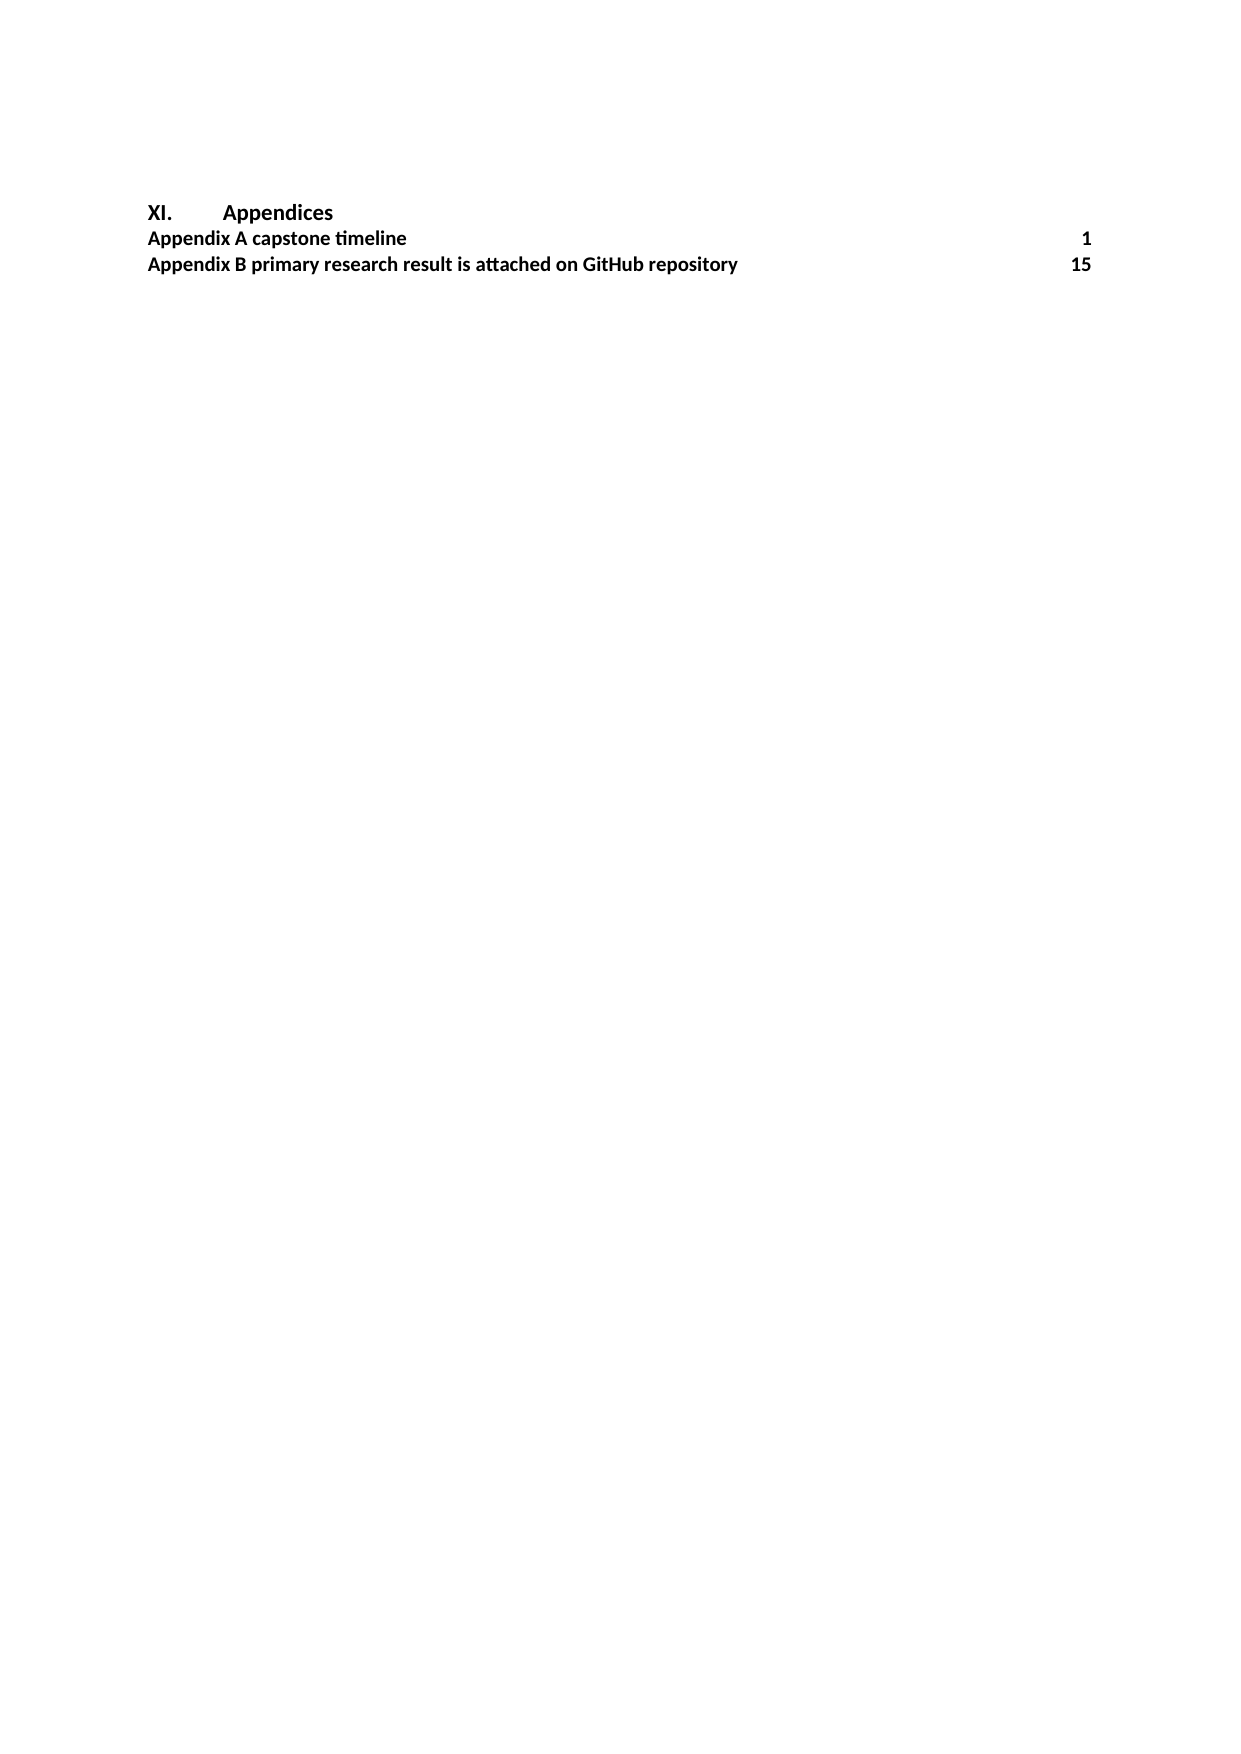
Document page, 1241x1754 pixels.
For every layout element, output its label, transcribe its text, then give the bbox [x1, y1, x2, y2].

text Appendix A capstone timeline 1 [148, 226, 1093, 251]
subtitle Appendices [148, 198, 1093, 226]
text Appendix B primary research result is attached on GitHub repository 15 [148, 251, 1093, 276]
